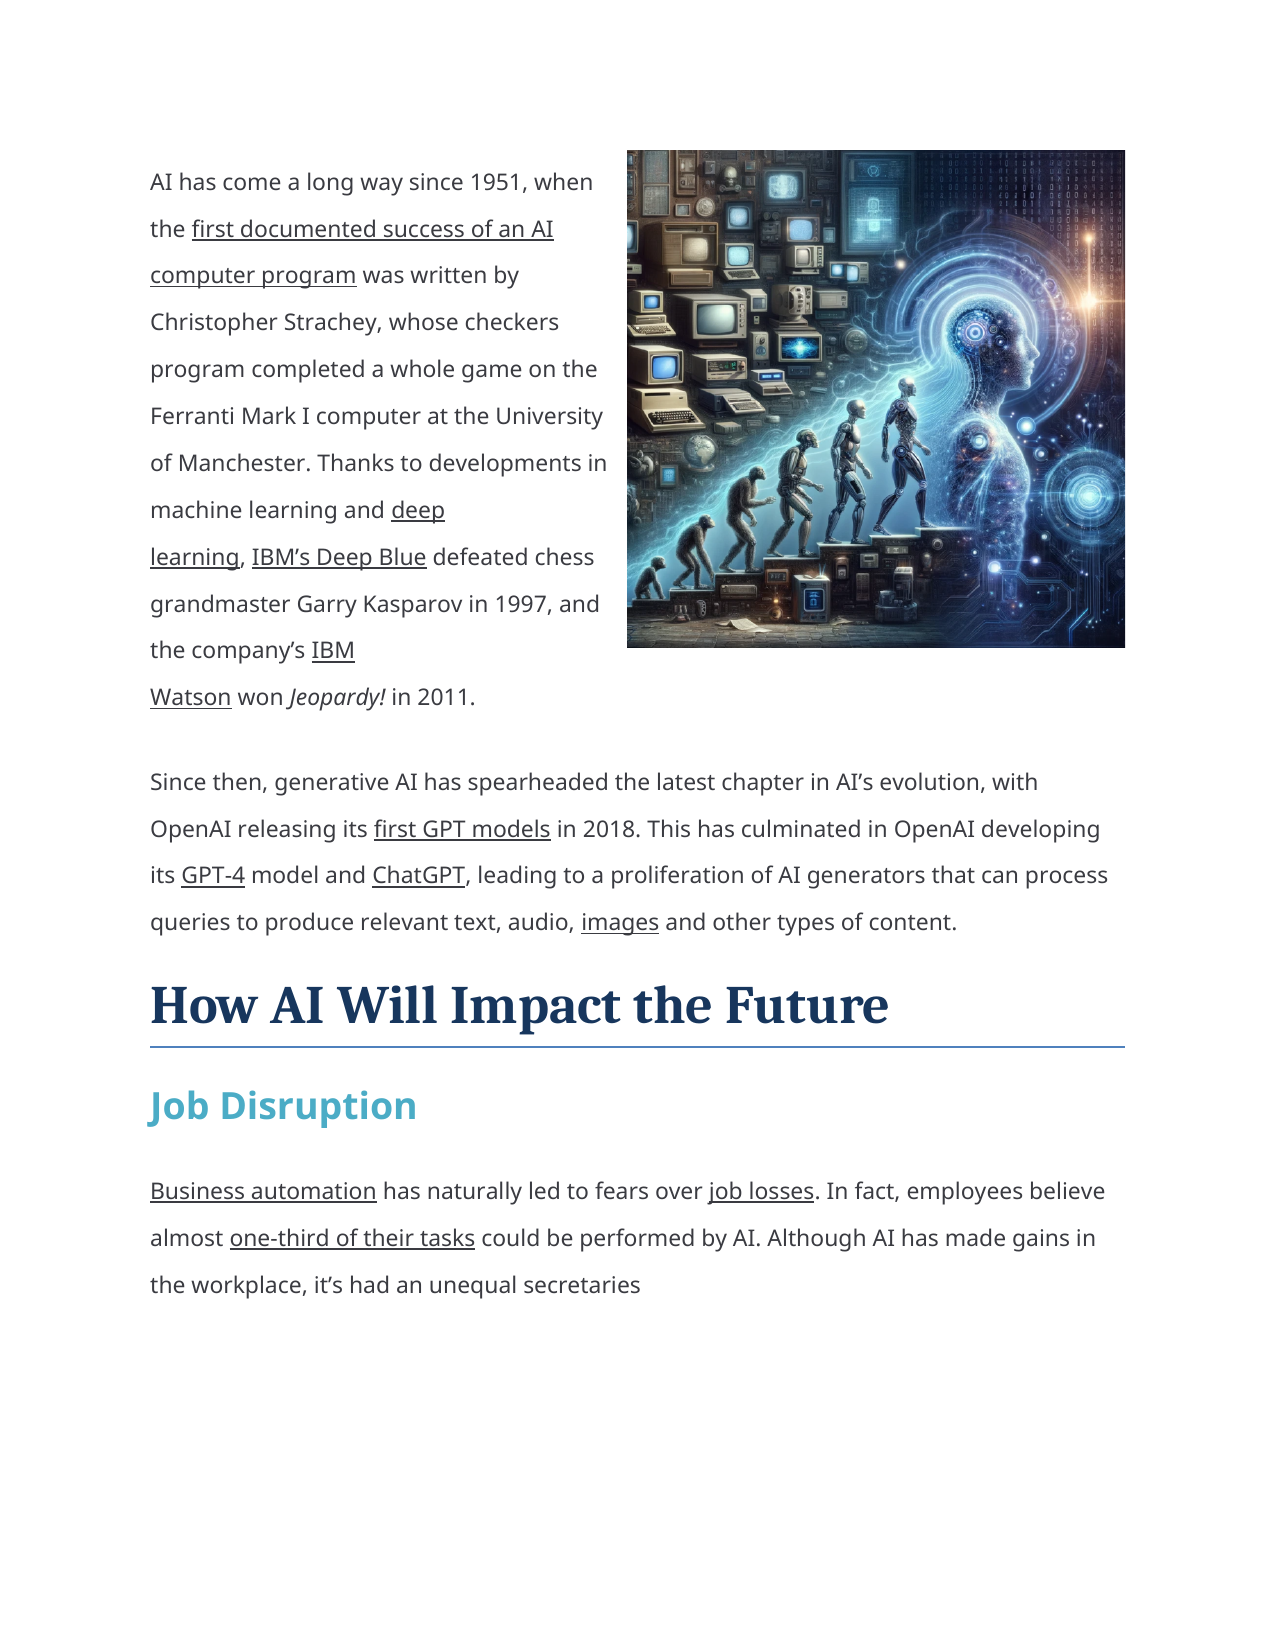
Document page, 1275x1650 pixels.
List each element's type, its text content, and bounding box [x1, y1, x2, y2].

subtitle Job Disruption [150, 1079, 1125, 1130]
title How AI Will Impact the Future [150, 975, 1125, 1046]
text Since then, generative AI has spearheaded the latest chapter in AI’s evolution, with OpenAI releasing its first GPT models in 2018. This has culminated in OpenAI developing its GPT-4 model and ChatGPT, leading to a proliferation of AI generators that can process queries to produce relevant text, audio, images and other types of content. [150, 750, 1125, 937]
text Business automation has naturally led to fears over job losses. In fact, employees believe almost one-third of their tasks could be performed by AI. Although AI has made gains in the workplace, it’s had an unequal secretaries are at risk of being automated, but the demand for other jobs like machine learning specialists and information security analysts has risen. [150, 1159, 1125, 1300]
picture [627, 150, 1125, 648]
